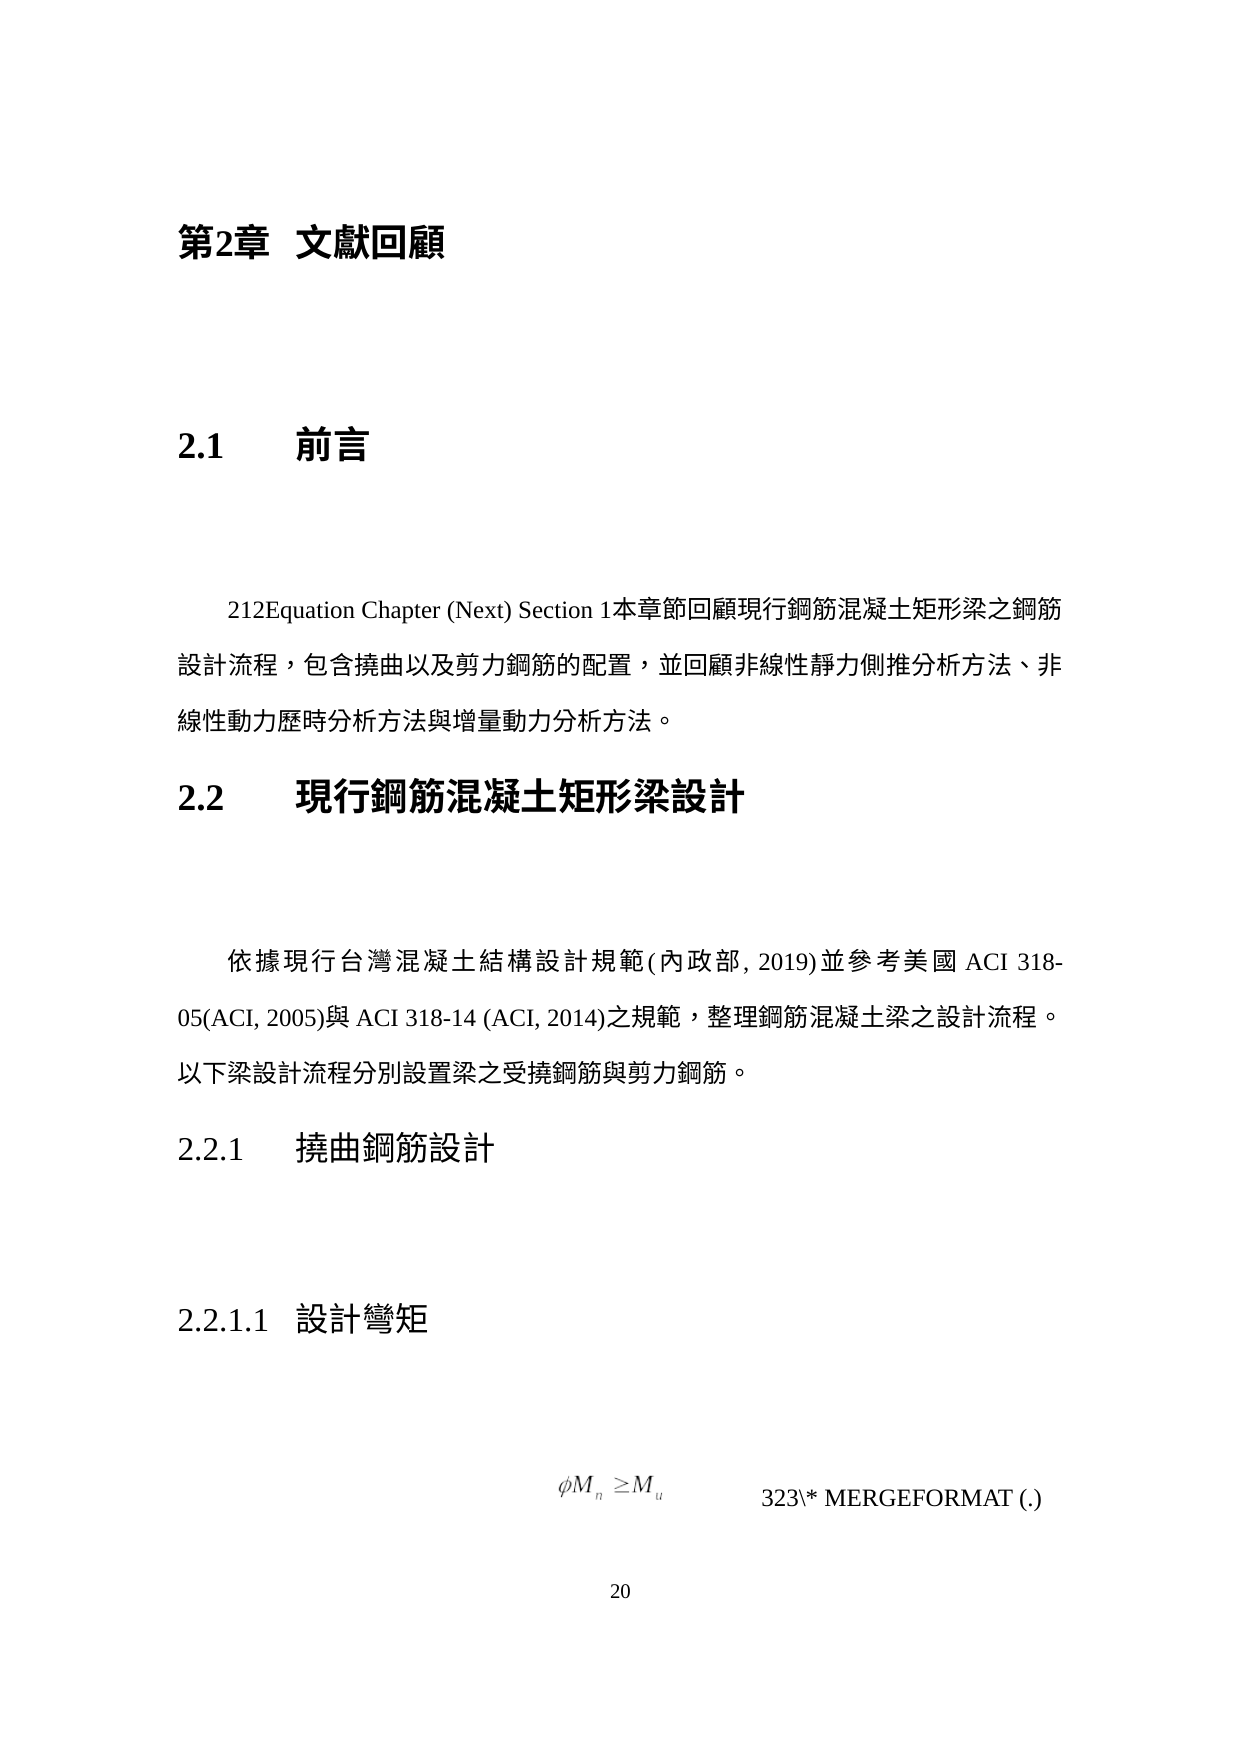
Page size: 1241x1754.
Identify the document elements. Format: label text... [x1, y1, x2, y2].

subtitle 設計彎矩 [177, 1280, 1063, 1355]
text 依據現行台灣混凝土結構設計規範(內政部, 2019)並參考美國ACI 318-05(ACI, 2005)與ACI 318-14 (ACI, 2014)之規範，整理鋼筋混凝土梁之設計流程。以下梁設計流程分別設置梁之受撓鋼筋與剪力鋼筋。 [177, 940, 1063, 1090]
text 本章節回顧現行鋼筋混凝土矩形梁之鋼筋設計流程，包含撓曲以及剪力鋼筋的配置，並回顧非線性靜力側推分析方法、非線性動力歷時分析方法與增量動力分析方法。 [177, 589, 1063, 739]
subtitle 撓曲鋼筋設計 [177, 1108, 1063, 1183]
subtitle 現行鋼筋混凝土矩形梁設計 [177, 757, 1063, 832]
subtitle 前言 [177, 405, 1063, 480]
subtitle 文獻回顧 [177, 203, 1063, 278]
